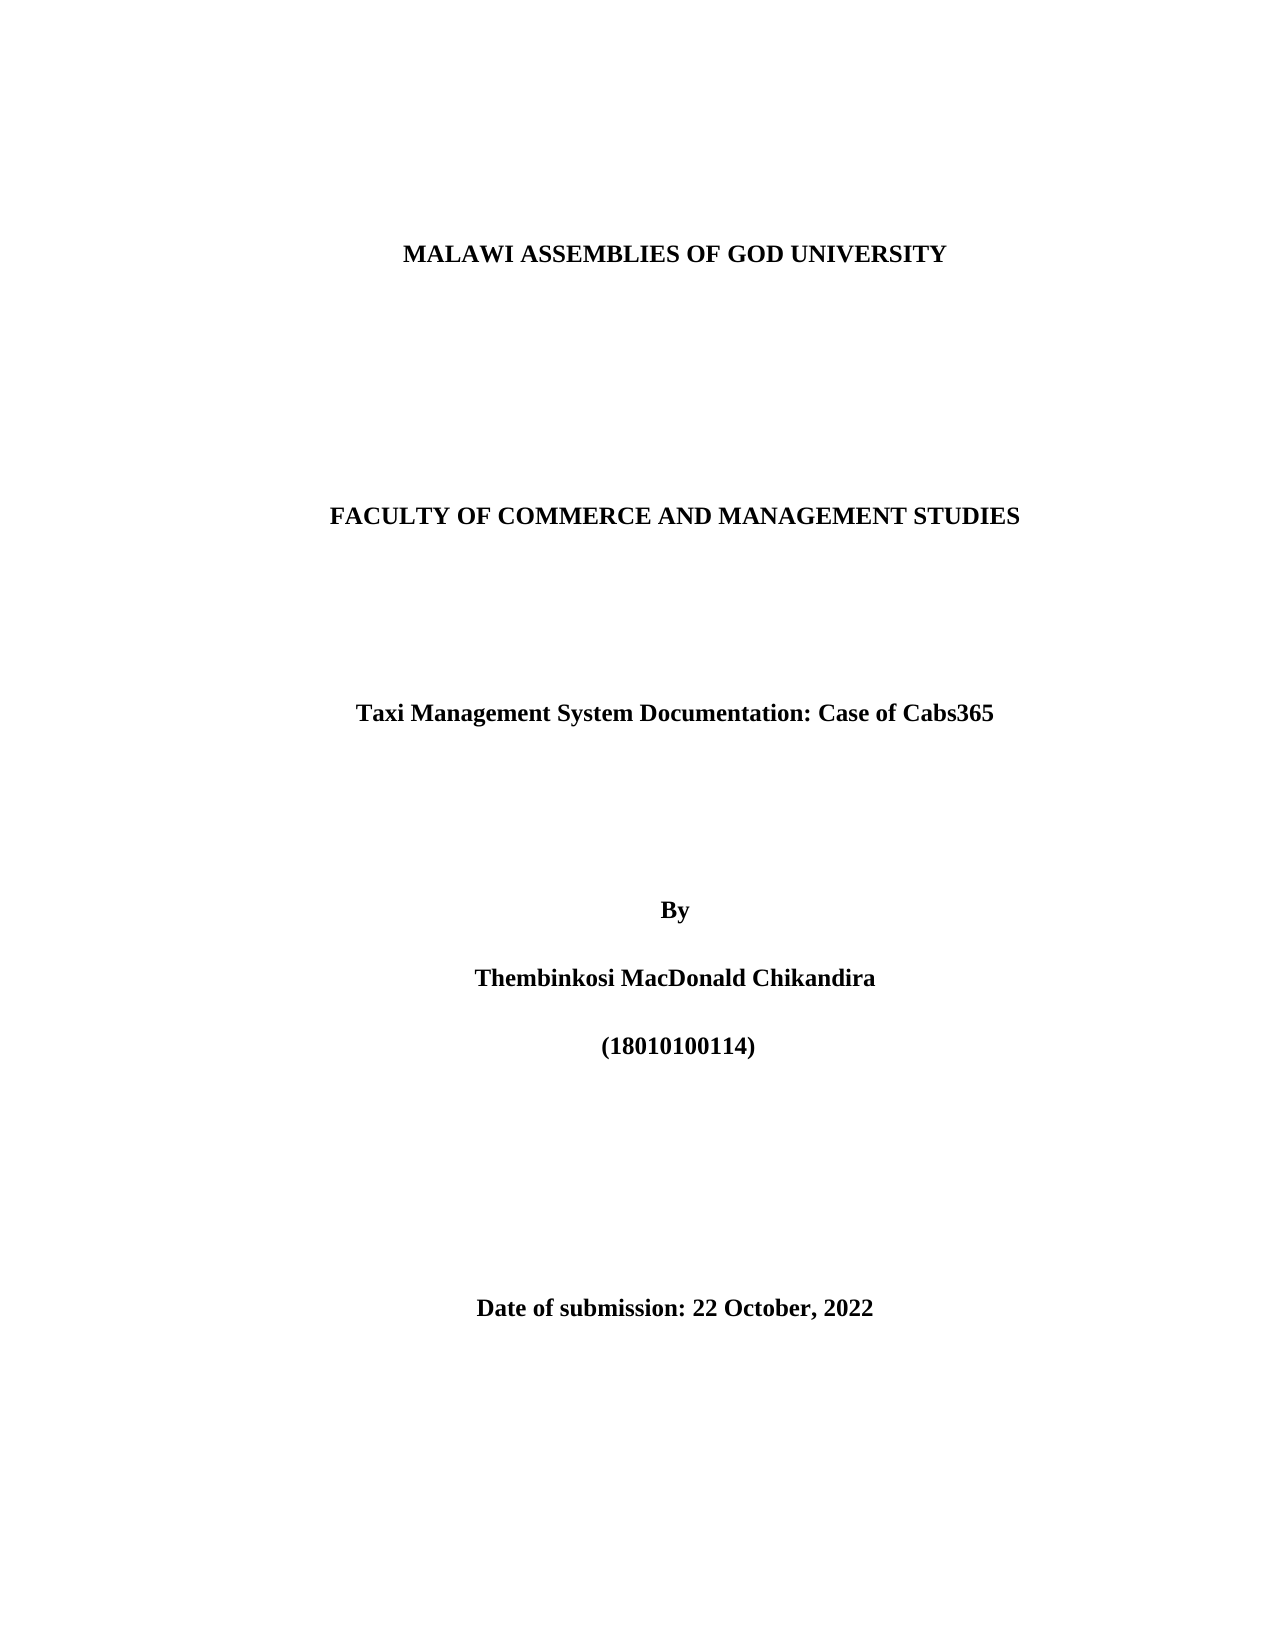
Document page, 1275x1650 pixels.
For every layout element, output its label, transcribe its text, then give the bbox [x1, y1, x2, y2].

text Thembinkosi MacDonald Chikandira [225, 963, 1125, 992]
text Date of submission: 22 October, 2022 [225, 1293, 1125, 1322]
text FACULTY OF COMMERCE AND MANAGEMENT STUDIES [225, 501, 1125, 530]
text Taxi Management System Documentation: Case of Cabs365 [225, 698, 1125, 727]
text (18010100114) [225, 1031, 1125, 1060]
text By [225, 895, 1125, 924]
text MALAWI ASSEMBLIES OF GOD UNIVERSITY [225, 239, 1125, 268]
